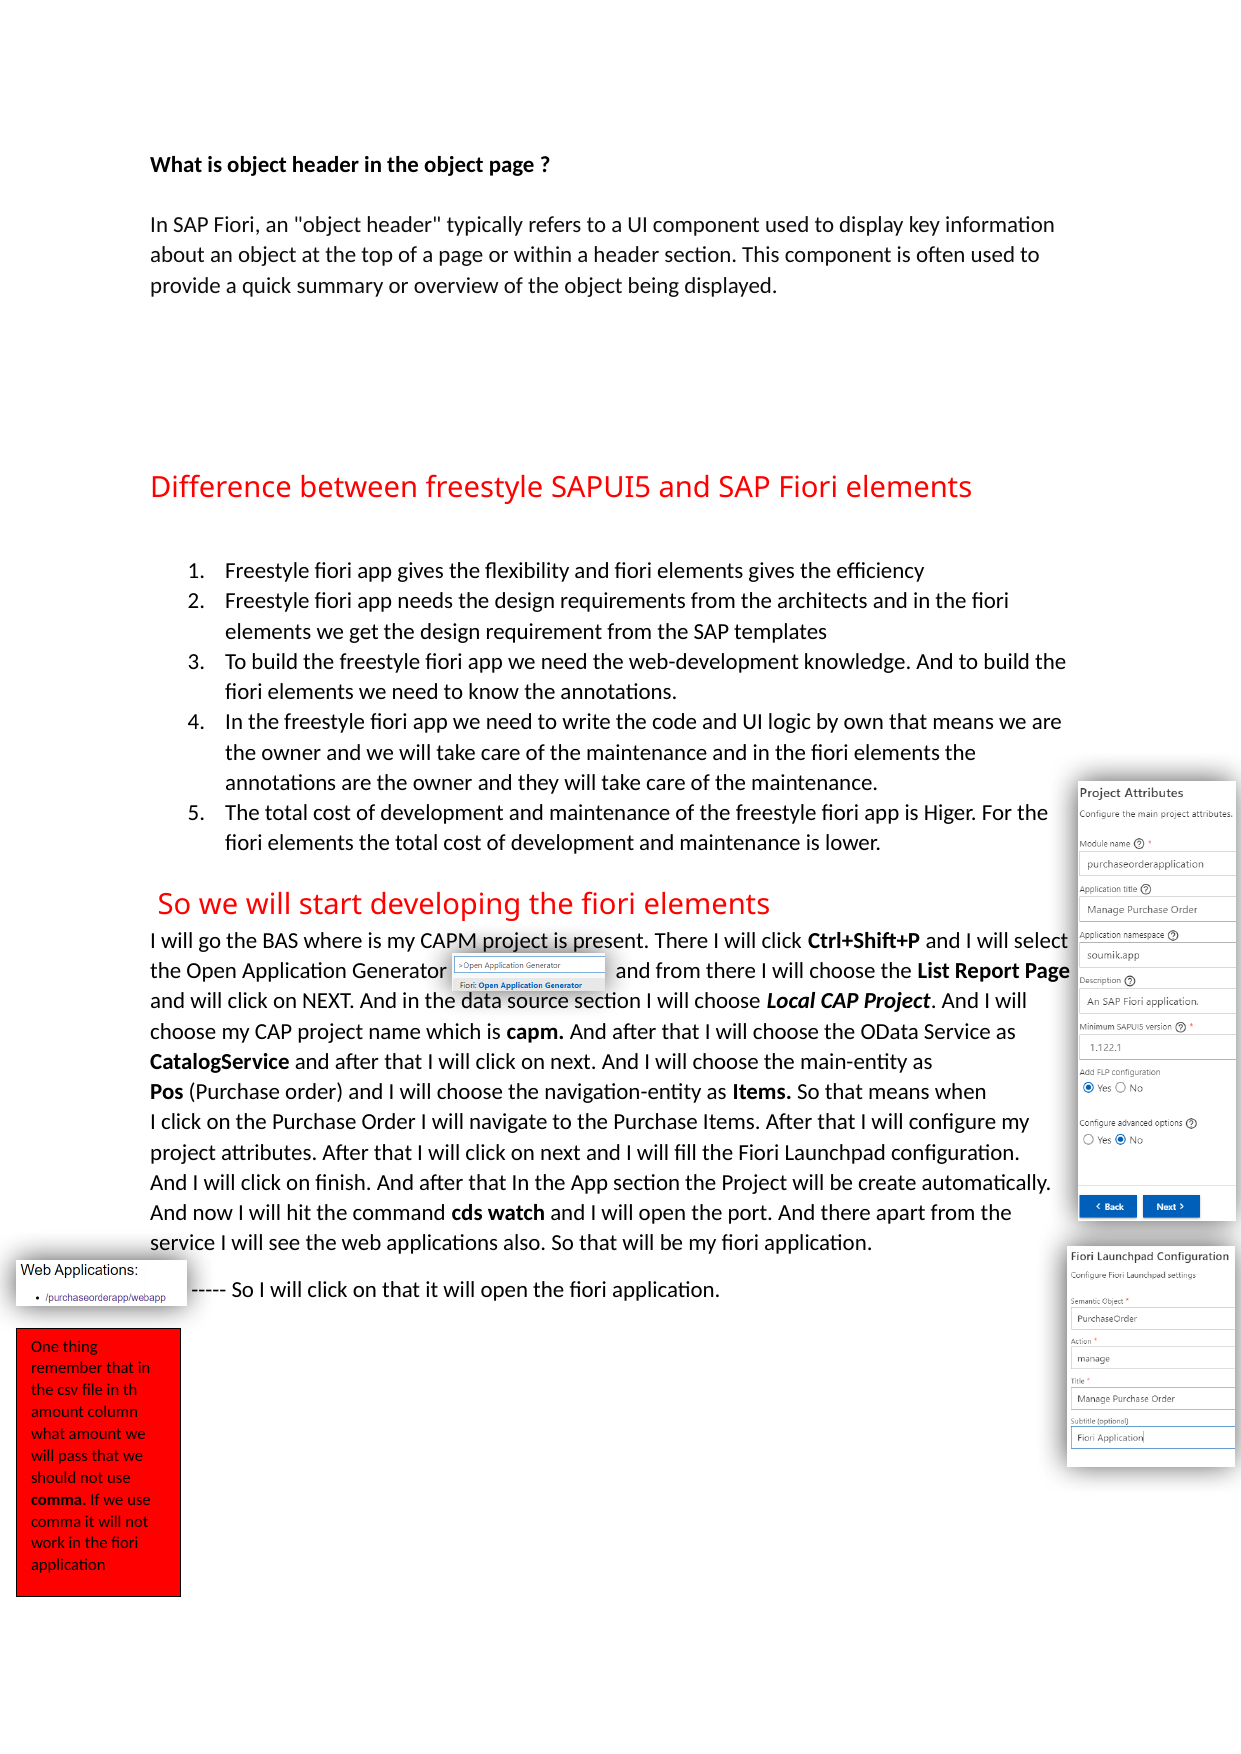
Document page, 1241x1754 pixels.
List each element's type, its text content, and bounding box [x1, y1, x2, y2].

list Freestyle fiori app gives the flexibility and fiori elements gives the efficiency [187, 556, 1090, 584]
picture [1078, 781, 1236, 1221]
text ----- So I will click on that it will open the fiori application. [207, 1275, 1042, 1303]
list In the freestyle fiori app we need to write the code and UI logic by own that means we are the owner and we will take care of the maintenance and in the fiori elements the annotations are the owner and they will take care of the maintenance. [187, 707, 1090, 796]
subtitle Difference between freestyle SAPUI5 and SAP Fiori elements [150, 467, 1090, 506]
list The total cost of development and maintenance of the freestyle fiori app is Higer. For the fiori elements the total cost of development and maintenance is lower. [187, 798, 1055, 856]
text I will go the BAS where is my CAPM project is present. There I will click Ctrl+Shift+P and I will select the Open Application Generator and from there I will choose the List Report Page and will click on NEXT. And in the data source section I will choose Local CAP Project. And I will choose my CAP project name which is capm. And after that I will choose the OData Service as CatalogService and after that I will click on next. And I will choose the main-entity as Pos (Purchase order) and I will choose the navigation-entity as Items. So that means when I click on the Purchase Order I will navigate to the Purchase Items. After that I will configure my project attributes. After that I will click on next and I will fill the Fiori Launchpad configuration. And I will click on finish. And after that In the App section the Project will be create automatically. And now I will hit the command cds watch and I will open the port. And there apart from the service I will see the web applications also. So that will be my fiori application. [150, 926, 1058, 1256]
subtitle So we will start developing the fiori elements [150, 883, 1054, 923]
picture [452, 953, 605, 991]
list Freestyle fiori app needs the design requirements from the architects and in the fiori elements we get the design requirement from the SAP templates [187, 587, 1090, 645]
list To build the freestyle fiori app we need the web-development knowledge. And to build the fiori elements we need to know the annotations. [187, 647, 1090, 705]
picture [1067, 1246, 1235, 1467]
picture [16, 1260, 187, 1306]
text What is object header in the object page ? In SAP Fiori, an "object header" typically refers to a UI component used to display key information about an object at the top of a page or within a header section. This component is often used to provide a quick summary or overview of the object being displayed. [150, 150, 1090, 299]
